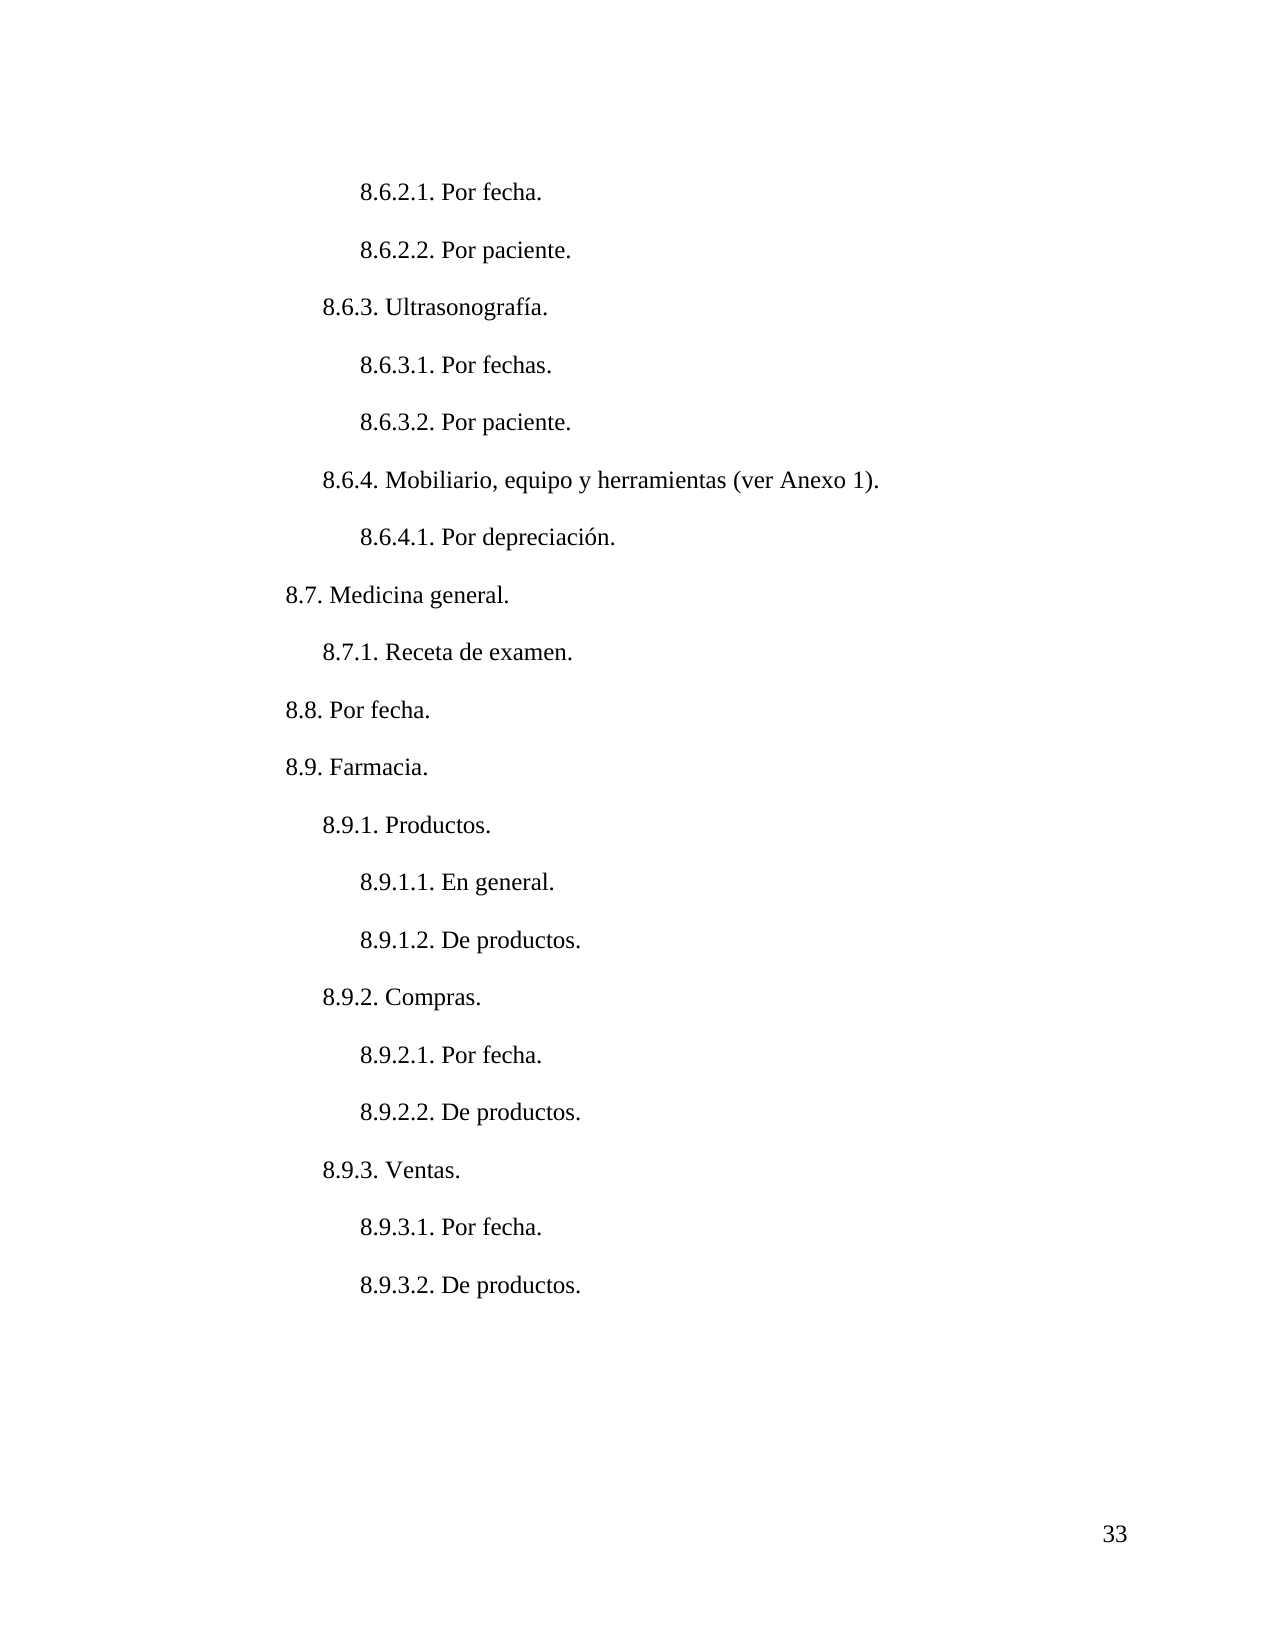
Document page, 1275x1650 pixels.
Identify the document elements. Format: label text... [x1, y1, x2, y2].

list Medicina general. [281, 580, 1127, 608]
list Compras. [318, 982, 1127, 1011]
list De productos. [356, 1097, 1127, 1126]
list Receta de examen. [318, 637, 1127, 666]
list Mobiliario, equipo y herramientas (ver Anexo 1). [318, 465, 1127, 493]
list Por fecha. [281, 695, 1127, 723]
list Por fecha. [356, 1040, 1127, 1068]
list Ventas. [318, 1155, 1127, 1183]
list Por paciente. [356, 235, 1127, 263]
list Por fechas. [356, 350, 1127, 378]
list En general. [356, 867, 1127, 896]
list Ultrasonografía. [318, 292, 1127, 321]
list Por depreciación. [356, 522, 1127, 551]
list Por fecha. [356, 177, 1127, 206]
list De productos. [356, 925, 1127, 953]
list Por fecha. [356, 1212, 1127, 1241]
list Por paciente. [356, 407, 1127, 436]
list Productos. [318, 810, 1127, 838]
list Farmacia. [281, 752, 1127, 781]
list De productos. [356, 1270, 1127, 1298]
